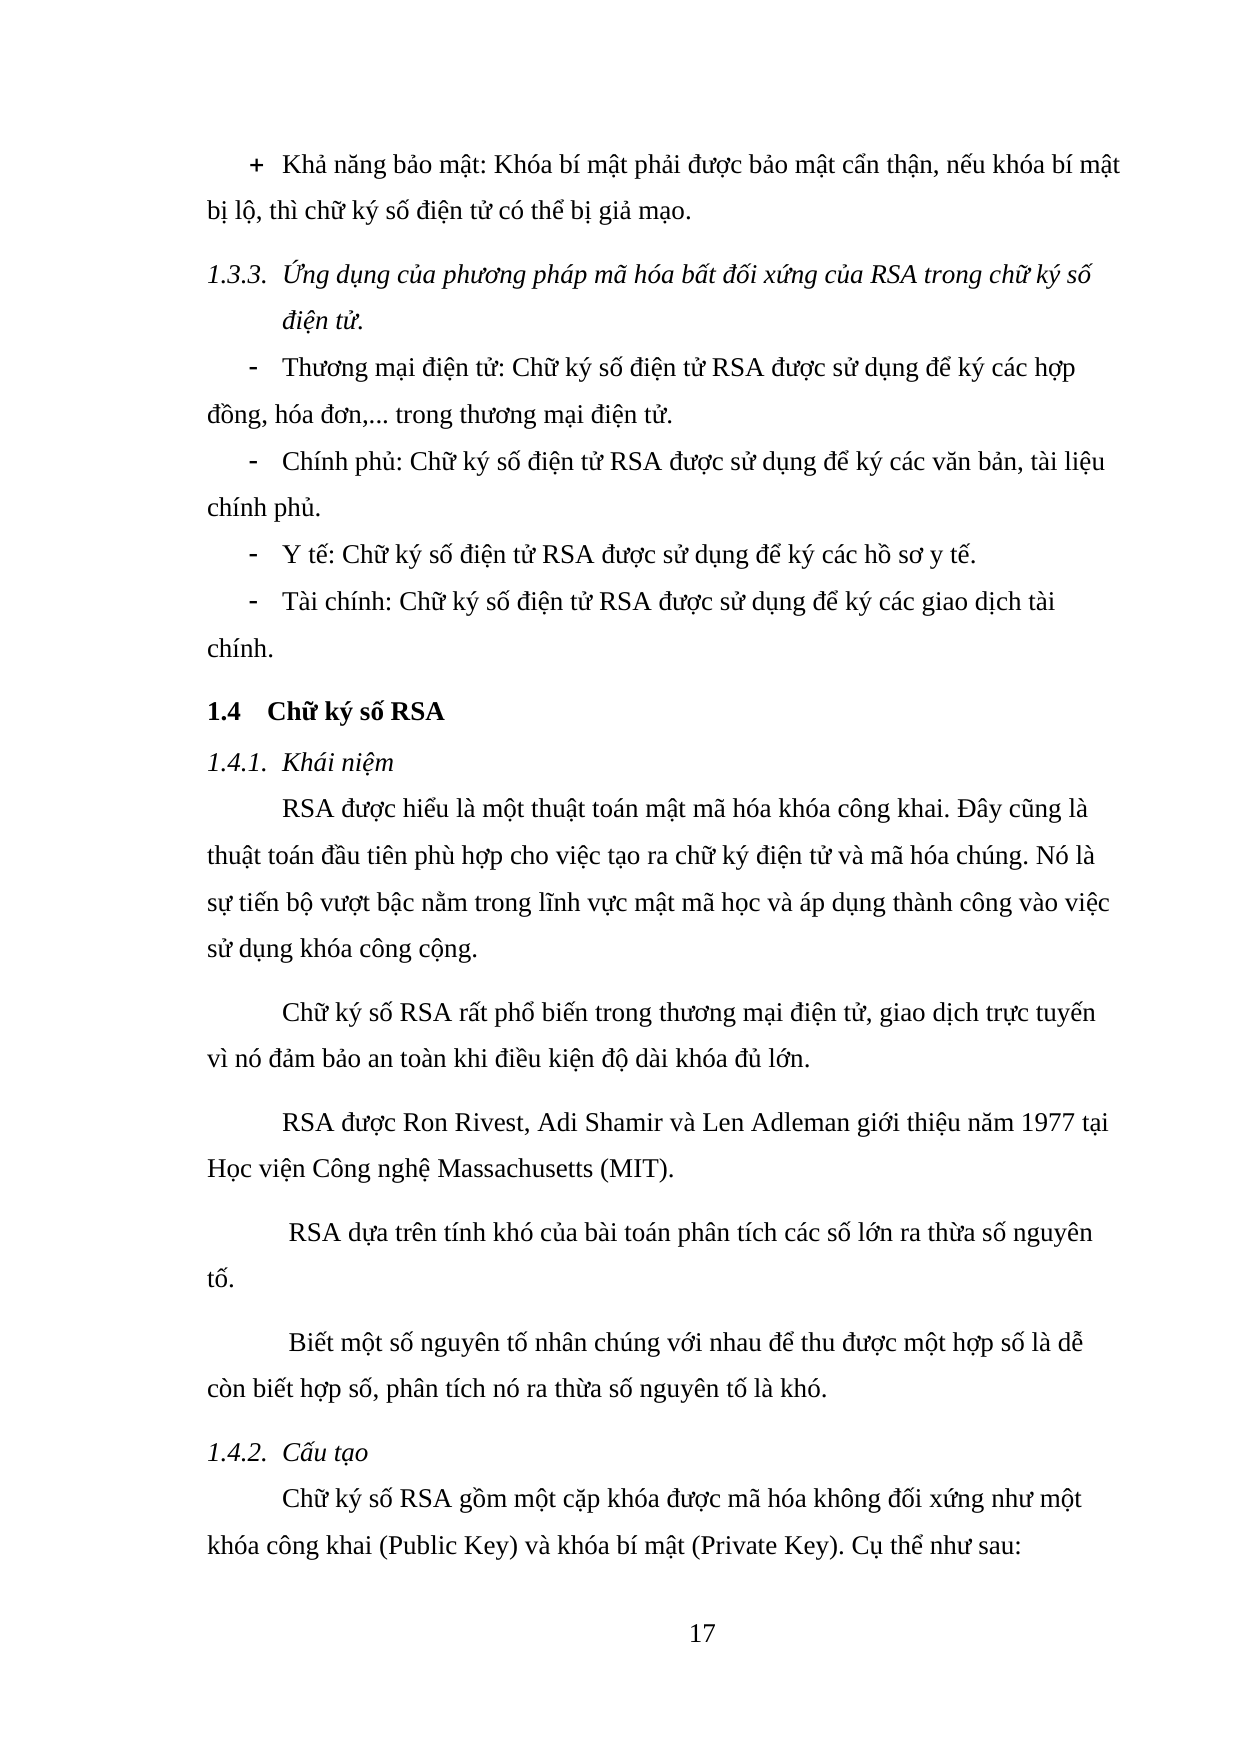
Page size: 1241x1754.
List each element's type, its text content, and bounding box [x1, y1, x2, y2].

list Y tế: Chữ ký số điện tử RSA được sử dụng để ký các hồ sơ y tế. [207, 538, 1122, 569]
list Thương mại điện tử: Chữ ký số điện tử RSA được sử dụng để ký các hợp đồng, hóa đơn,... trong thương mại điện tử. [207, 351, 1122, 429]
subtitle Khái niệm [207, 746, 1122, 777]
subtitle Cấu tạo [207, 1436, 1122, 1467]
list Khả năng bảo mật: Khóa bí mật phải được bảo mật cẩn thận, nếu khóa bí mật bị lộ, thì chữ ký số điện tử có thể bị giả mạo. [207, 148, 1122, 226]
text Chữ ký số RSA gồm một cặp khóa được mã hóa không đối xứng như một khóa công khai (Public Key) và khóa bí mật (Private Key). Cụ thể như sau: [207, 1482, 1122, 1560]
list Chính phủ: Chữ ký số điện tử RSA được sử dụng để ký các văn bản, tài liệu chính phủ. [207, 444, 1122, 522]
text Chữ ký số RSA rất phổ biến trong thương mại điện tử, giao dịch trực tuyến vì nó đảm bảo an toàn khi điều kiện độ dài khóa đủ lớn. [207, 996, 1122, 1074]
text Biết một số nguyên tố nhân chúng với nhau để thu được một hợp số là dễ còn biết hợp số, phân tích nó ra thừa số nguyên tố là khó. [207, 1326, 1122, 1404]
text RSA được hiểu là một thuật toán mật mã hóa khóa công khai. Đây cũng là thuật toán đầu tiên phù hợp cho việc tạo ra chữ ký điện tử và mã hóa chúng. Nó là sự tiến bộ vượt bậc nằm trong lĩnh vực mật mã học và áp dụng thành công vào việc sử dụng khóa công cộng. [207, 792, 1122, 964]
list Tài chính: Chữ ký số điện tử RSA được sử dụng để ký các giao dịch tài chính. [207, 585, 1122, 663]
text RSA dựa trên tính khó của bài toán phân tích các số lớn ra thừa số nguyên tố. [207, 1216, 1122, 1294]
subtitle Ứng dụng của phương pháp mã hóa bất đối xứng của RSA trong chữ ký số điện tử. [207, 258, 1122, 336]
text RSA được Ron Rivest, Adi Shamir và Len Adleman giới thiệu năm 1977 tại Học viện Công nghệ Massachusetts (MIT). [207, 1106, 1122, 1184]
subtitle Chữ ký số RSA [207, 695, 1122, 726]
